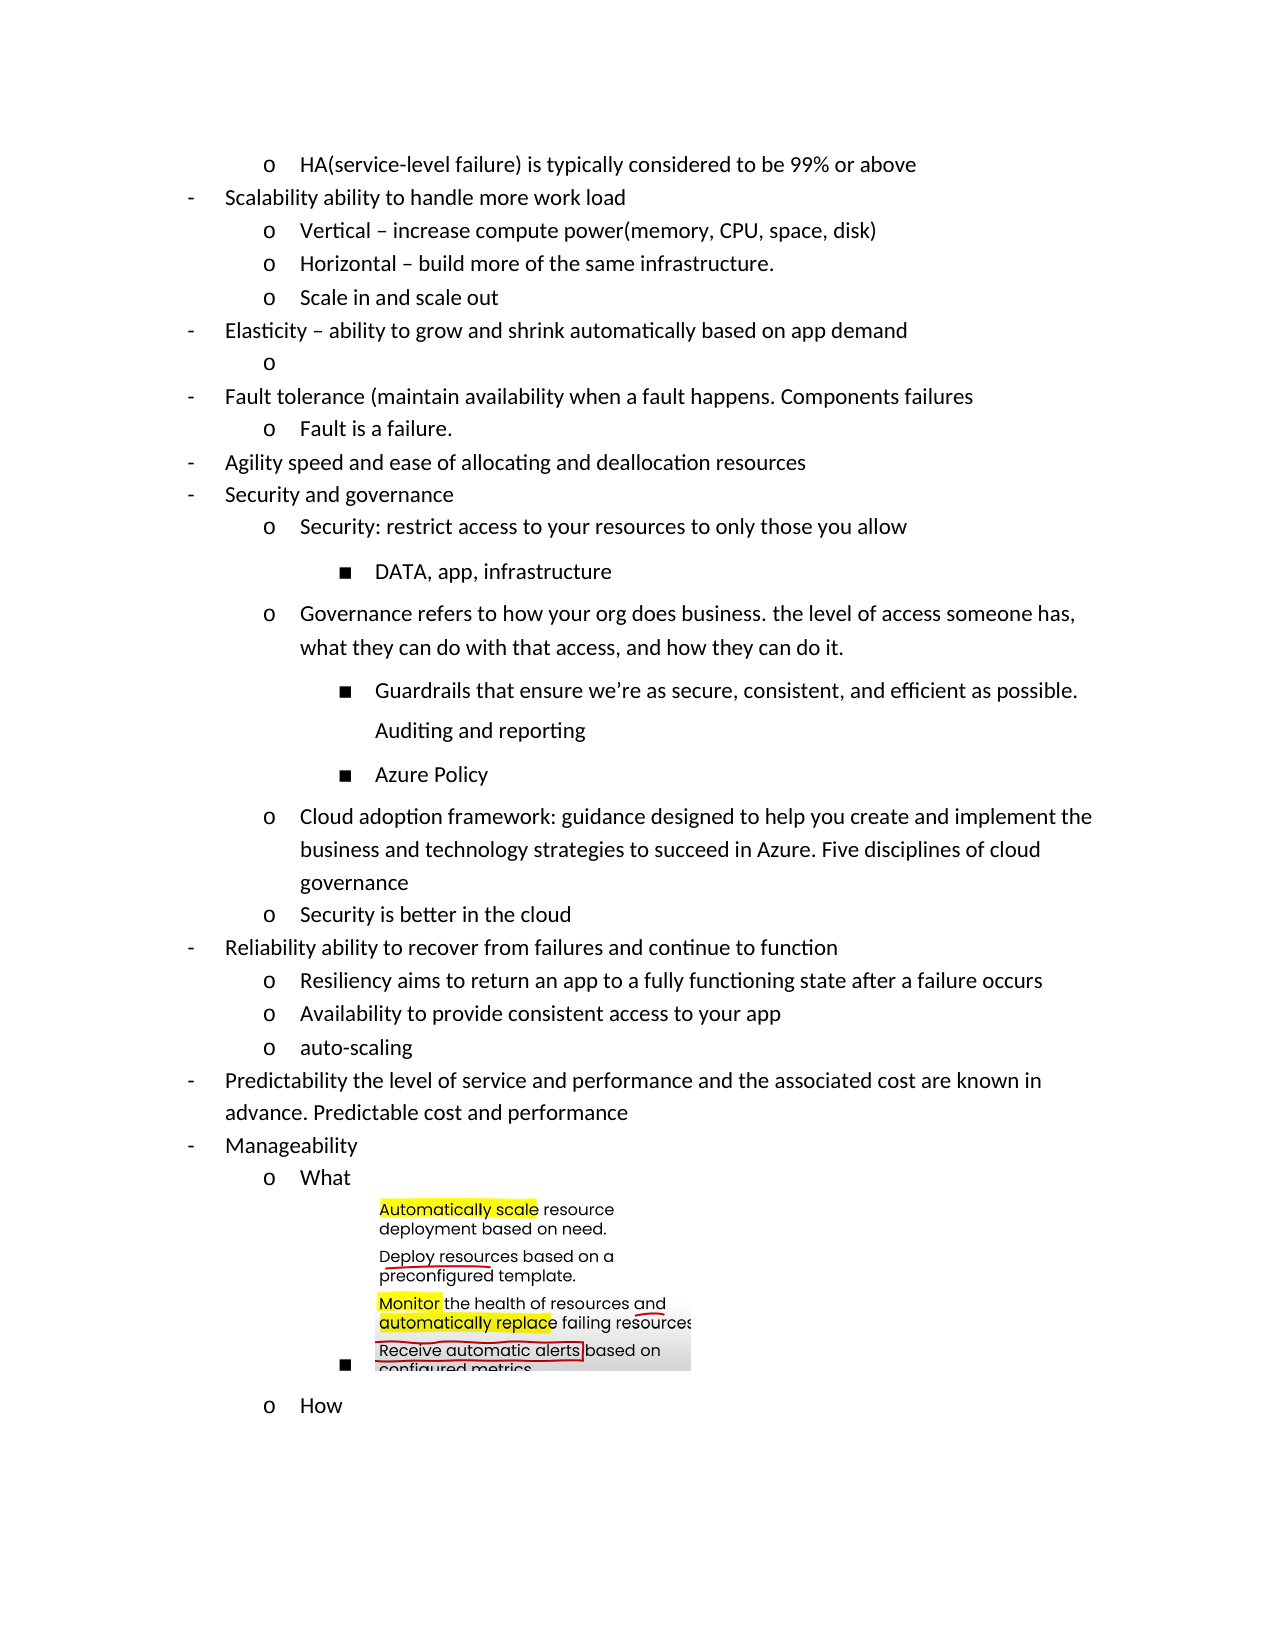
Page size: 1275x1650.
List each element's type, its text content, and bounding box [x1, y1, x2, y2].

list Manageability [187, 1131, 1125, 1159]
list Governance refers to how your org does business. the level of access someone has, what they can do with that access, and how they can do it. [262, 599, 1125, 661]
list Fault is a failure. [262, 414, 1125, 443]
list How [262, 1391, 1125, 1420]
list Azure Policy [337, 748, 1125, 795]
picture [375, 1196, 691, 1371]
list Scalability ability to handle more work load [187, 183, 1125, 212]
list Horizontal – build more of the same infrastructure. [262, 249, 1125, 278]
list auto-scaling [262, 1033, 1125, 1062]
list Cloud adoption framework: guidance designed to help you create and implement the business and technology strategies to succeed in Azure. Five disciplines of cloud governance [262, 802, 1125, 896]
list Resiliency aims to return an app to a fully functioning state after a failure occurs [262, 966, 1125, 995]
list Reliability ability to recover from failures and continue to function [187, 933, 1125, 962]
list Guardrails that ensure we’re as secure, consistent, and efficient as possible. Auditing and reporting [337, 665, 1125, 744]
list What [262, 1163, 1125, 1192]
list Availability to provide consistent access to your app [262, 999, 1125, 1028]
list Agility speed and ease of allocating and deallocation resources [187, 448, 1125, 476]
list Security is better in the cloud [262, 900, 1125, 929]
list Predictability the level of service and performance and the associated cost are known in advance. Predictable cost and performance [187, 1066, 1125, 1127]
list Scale in and scale out [262, 283, 1125, 312]
list Vertical – increase compute power(memory, CPU, space, disk) [262, 216, 1125, 245]
list Elasticity – ability to grow and shrink automatically based on app demand [187, 316, 1125, 344]
list DATA, app, infrastructure [337, 546, 1125, 592]
list Security and governance [187, 480, 1125, 508]
list Security: restrict access to your resources to only those you allow [262, 512, 1125, 541]
list HA(service-level failure) is typically considered to be 99% or above [262, 150, 1125, 179]
list Fault tolerance (maintain availability when a fault happens. Components failures [187, 382, 1125, 410]
